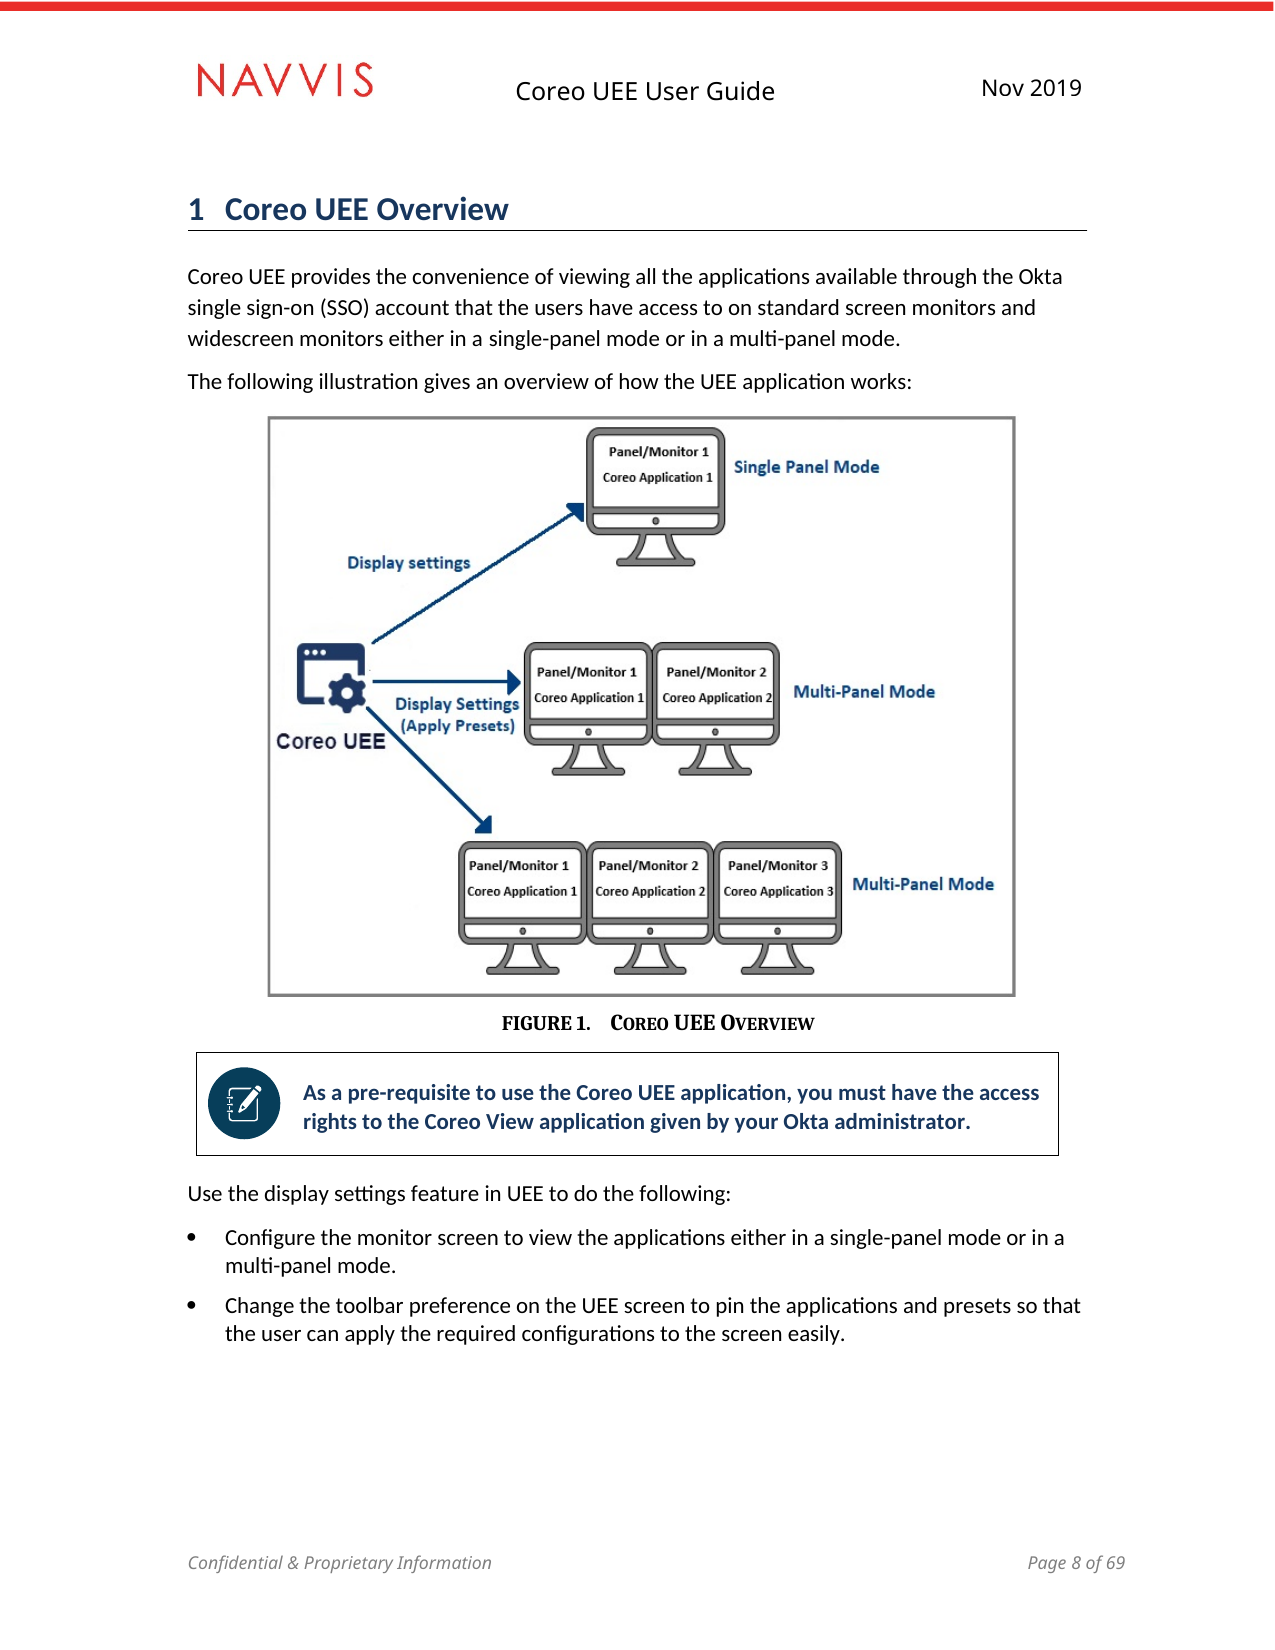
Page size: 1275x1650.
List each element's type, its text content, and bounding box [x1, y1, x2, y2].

list Configure the monitor screen to view the applications either in a single-panel mode or in a multi-panel mode. [187, 1223, 1087, 1279]
subtitle Coreo UEE Overview [187, 187, 1087, 231]
text Coreo UEE provides the convenience of viewing all the applications available through the Okta single sign-on (SSO) account that the users have access to on standard screen monitors and widescreen monitors either in a single-panel mode or in a multi-panel mode. [187, 262, 1087, 352]
table_header [197, 1053, 292, 1155]
picture [187, 55, 383, 104]
text Use the display settings feature in UEE to do the following: [187, 1179, 1087, 1208]
text The following illustration gives an overview of how the UEE application works: [187, 367, 1087, 395]
text Coreo UEE Overview [229, 1009, 1087, 1036]
picture [267, 414, 1019, 997]
list Change the toolbar preference on the UEE screen to pin the applications and presets so that the user can apply the required configurations to the screen easily. [187, 1291, 1087, 1347]
table_header As a pre-requisite to use the Coreo UEE application, you must have the access rights to the Coreo View application given by your Okta administrator. [292, 1053, 1058, 1155]
